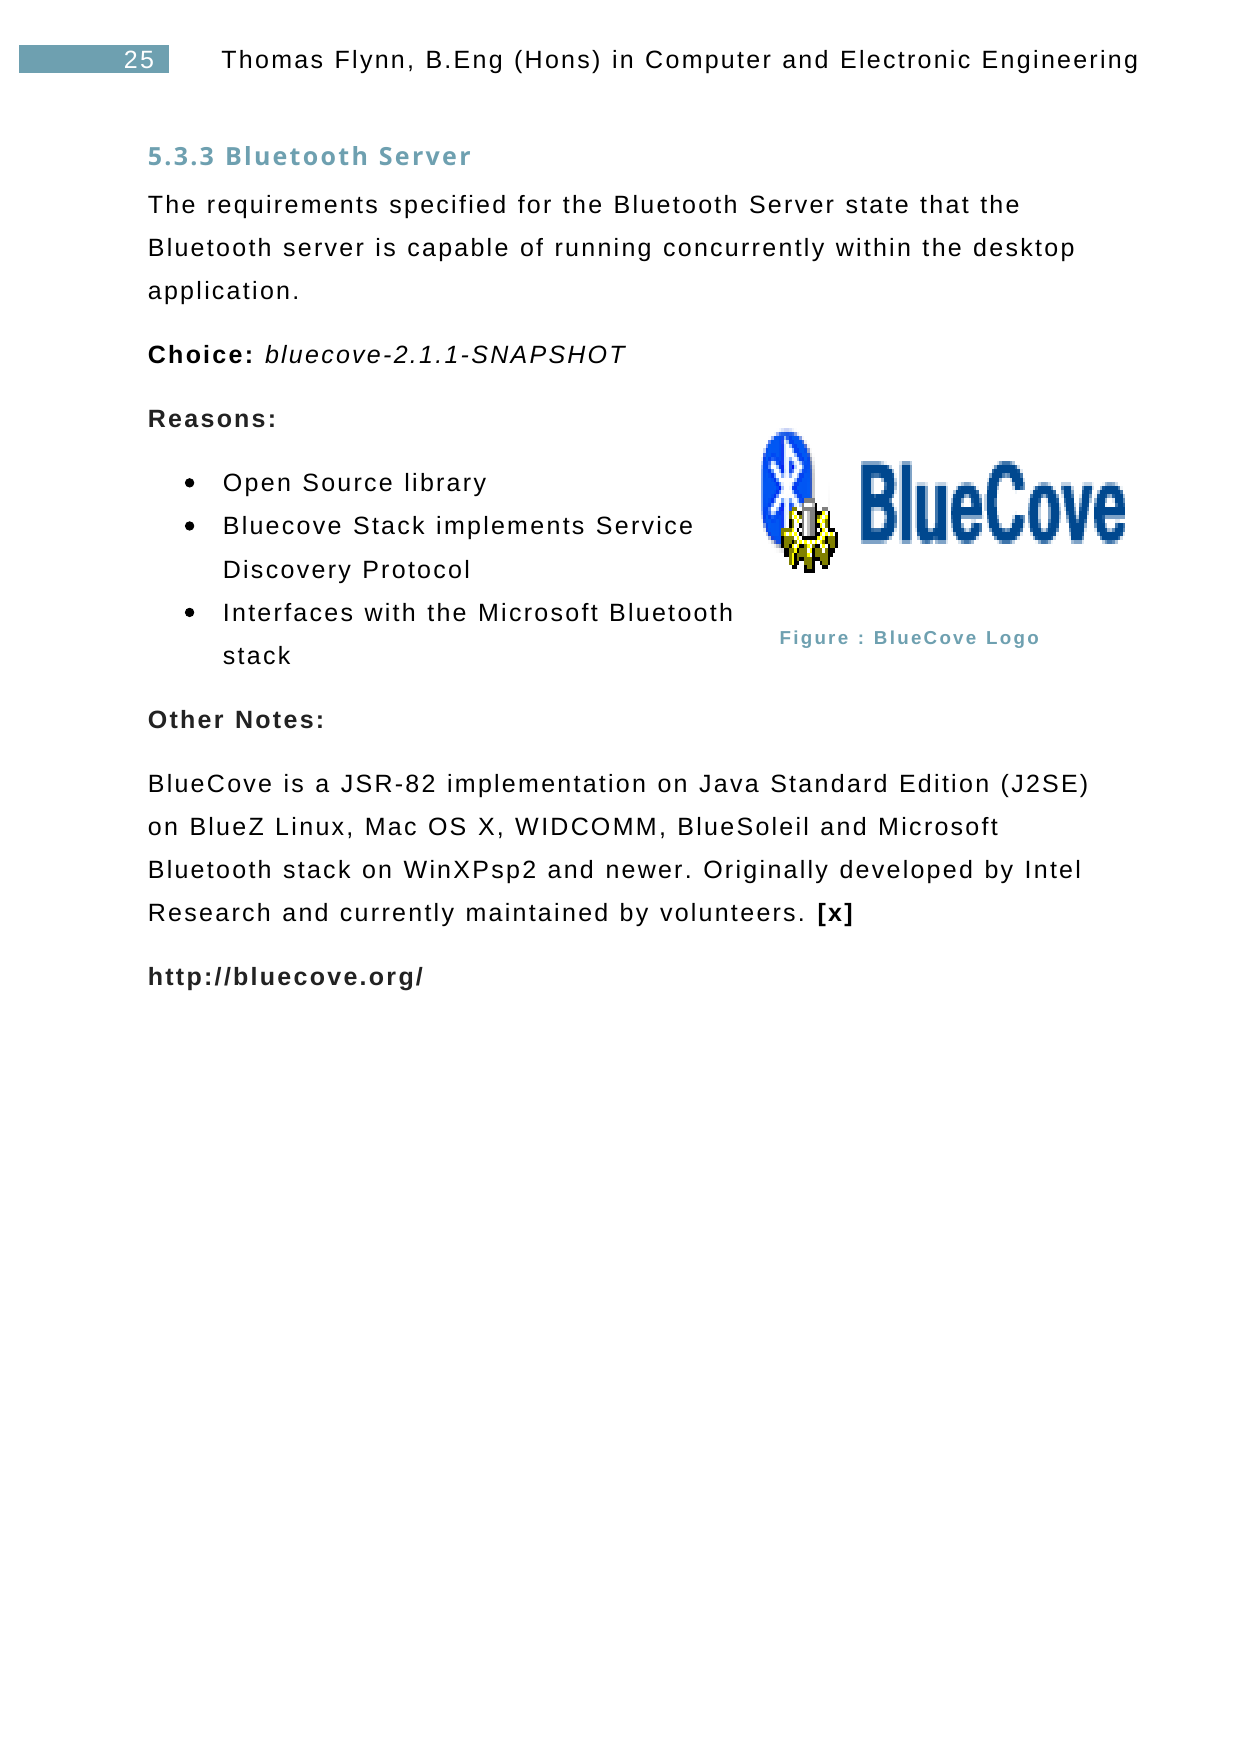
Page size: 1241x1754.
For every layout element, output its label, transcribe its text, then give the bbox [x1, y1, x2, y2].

text Reasons: [148, 404, 1122, 433]
text Other Notes: [148, 705, 1122, 734]
text BlueCove is a JSR-82 implementation on Java Standard Edition (J2SE) on BlueZ Linux, Mac OS X, WIDCOMM, BlueSoleil and Microsoft Bluetooth stack on WinXPsp2 and newer. Originally developed by Intel Research and currently maintained by volunteers. [x] [148, 769, 1122, 927]
text http://bluecove.org/ [148, 962, 1122, 991]
list Open Source library [185, 468, 751, 497]
list Bluecove Stack implements Service Discovery Protocol [185, 511, 1122, 583]
picture [751, 424, 1136, 578]
text The requirements specified for the Bluetooth Server state that the Bluetooth server is capable of running concurrently within the desktop application. [148, 190, 1122, 305]
list Interfaces with the Microsoft Bluetooth stack [185, 598, 1122, 670]
text Choice: bluecove-2.1.1-SNAPSHOT [148, 340, 1122, 369]
subtitle 5.3.3 Bluetooth Server [148, 139, 1122, 173]
